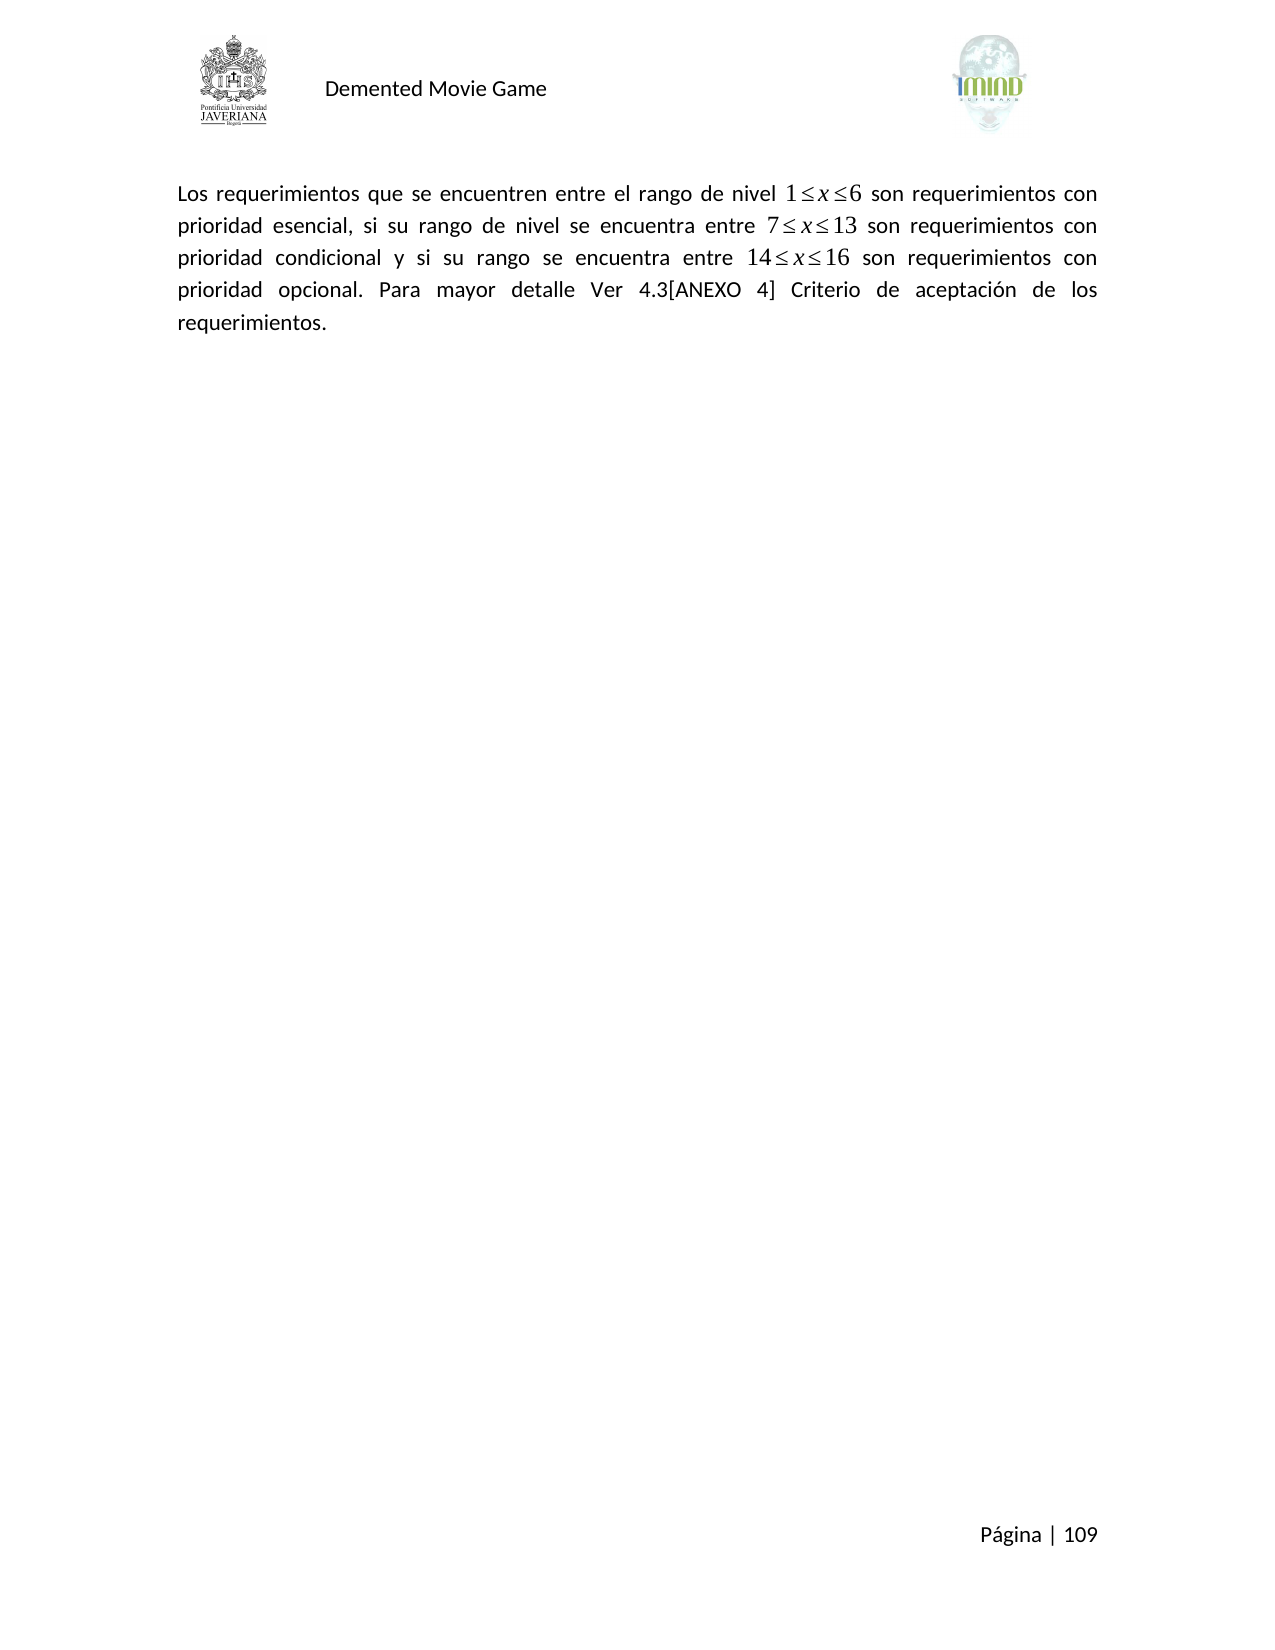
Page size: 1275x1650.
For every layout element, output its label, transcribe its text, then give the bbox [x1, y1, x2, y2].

text Los requerimientos que se encuentren entre el rango de nivel son requerimientos con prioridad esencial, si su rango de nivel se encuentra entre son requerimientos con prioridad condicional y si su rango se encuentra entre son requerimientos con prioridad opcional. Para mayor detalle Ver 4.4[ANEXO 4] Criterio de aceptación de los requerimientos. [177, 179, 1098, 336]
picture [951, 35, 1033, 138]
picture [200, 35, 267, 126]
